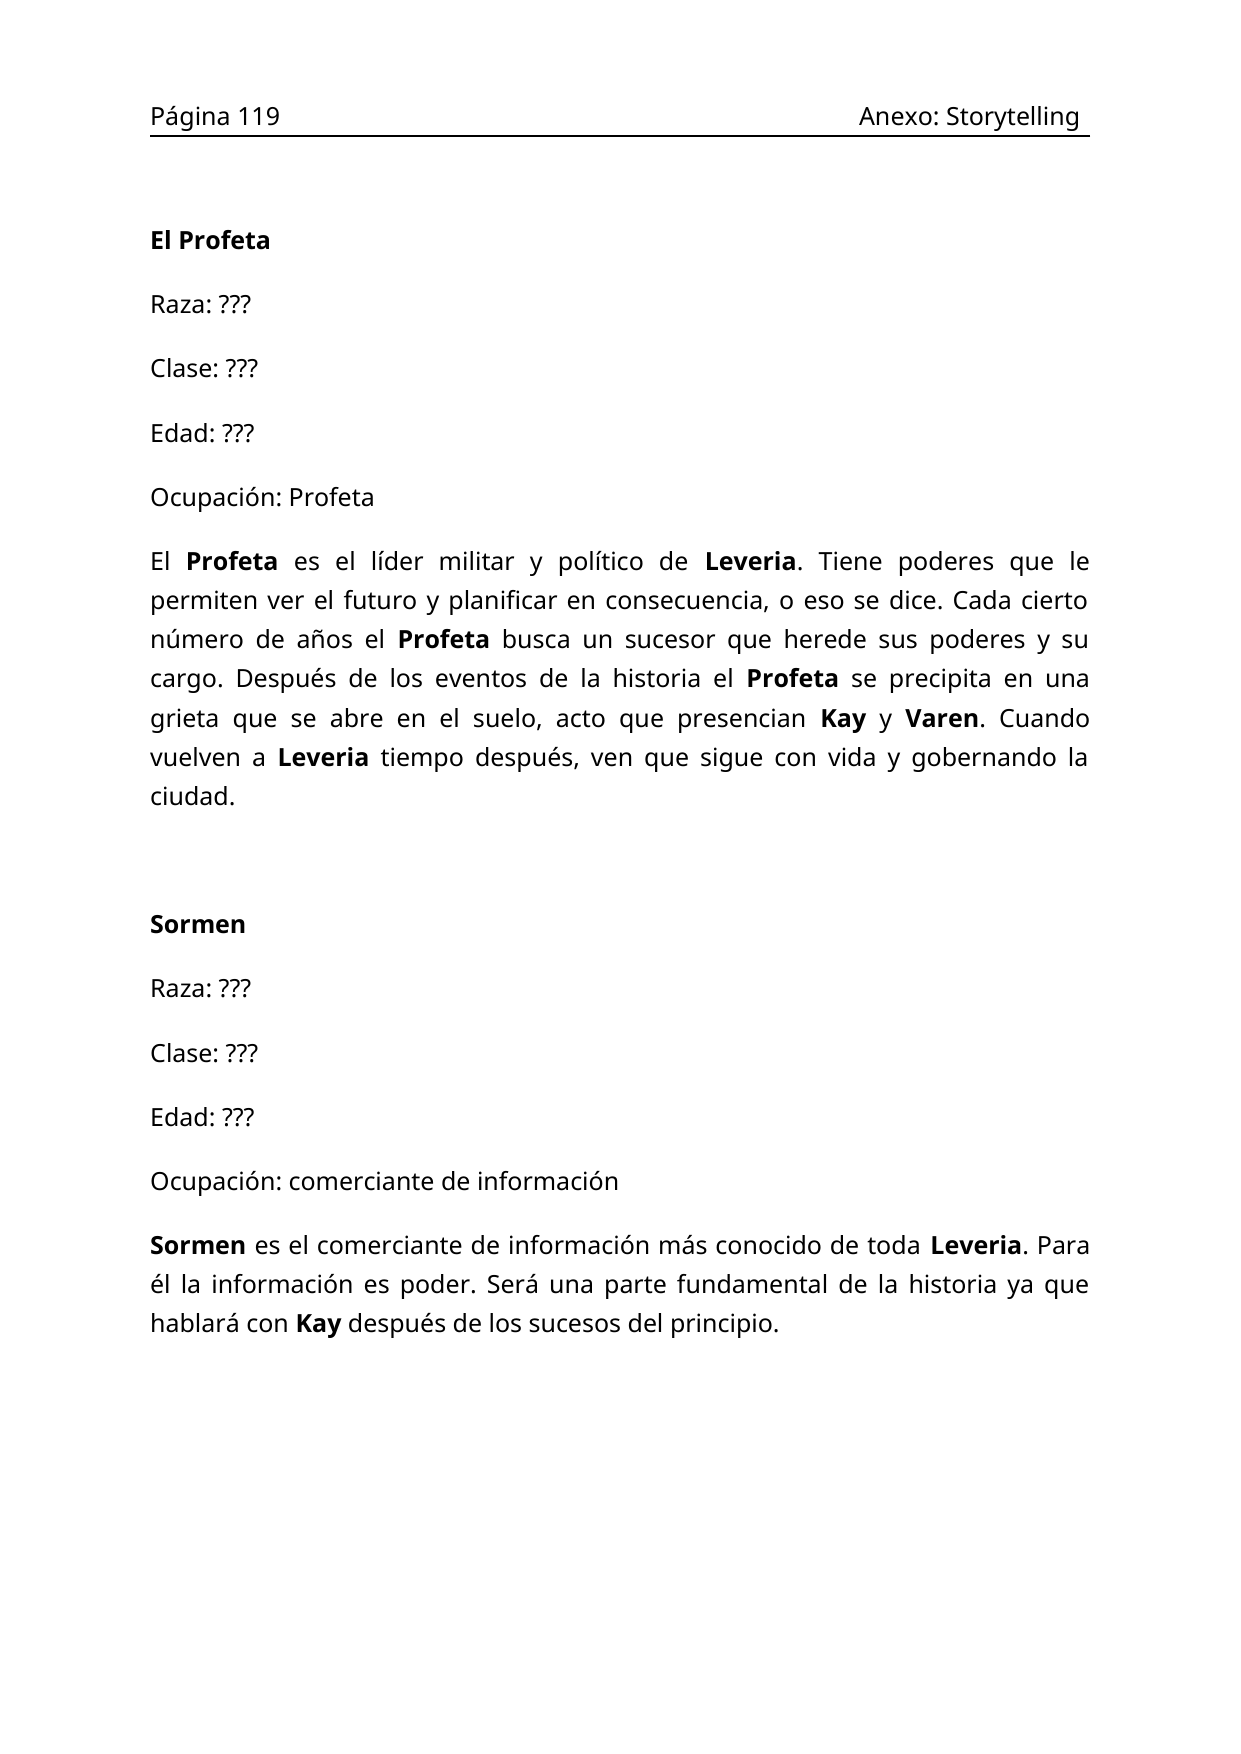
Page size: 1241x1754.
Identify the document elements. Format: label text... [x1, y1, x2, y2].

text Raza: ??? [150, 971, 1090, 1005]
text Edad: ??? [150, 415, 1090, 449]
text Sormen [150, 907, 1090, 941]
text El Profeta es el líder militar y político de Leveria. Tiene poderes que le permiten ver el futuro y planificar en consecuencia, o eso se dice. Cada cierto número de años el Profeta busca un sucesor que herede sus poderes y su cargo. Después de los eventos de la historia el Profeta se precipita en una grieta que se abre en el suelo, acto que presencian Kay y Varen. Cuando vuelven a Leveria tiempo después, ven que sigue con vida y gobernando la ciudad. [150, 544, 1090, 813]
text Raza: ??? [150, 287, 1090, 321]
text Ocupación: comerciante de información [150, 1164, 1090, 1198]
text Clase: ??? [150, 351, 1090, 385]
text El Profeta [150, 223, 1090, 257]
text Edad: ??? [150, 1099, 1090, 1133]
text Ocupación: Profeta [150, 479, 1090, 513]
text Sormen es el comerciante de información más conocido de toda Leveria. Para él la información es poder. Será una parte fundamental de la historia ya que hablará con Kay después de los sucesos del principio. [150, 1228, 1090, 1340]
text Clase: ??? [150, 1035, 1090, 1069]
